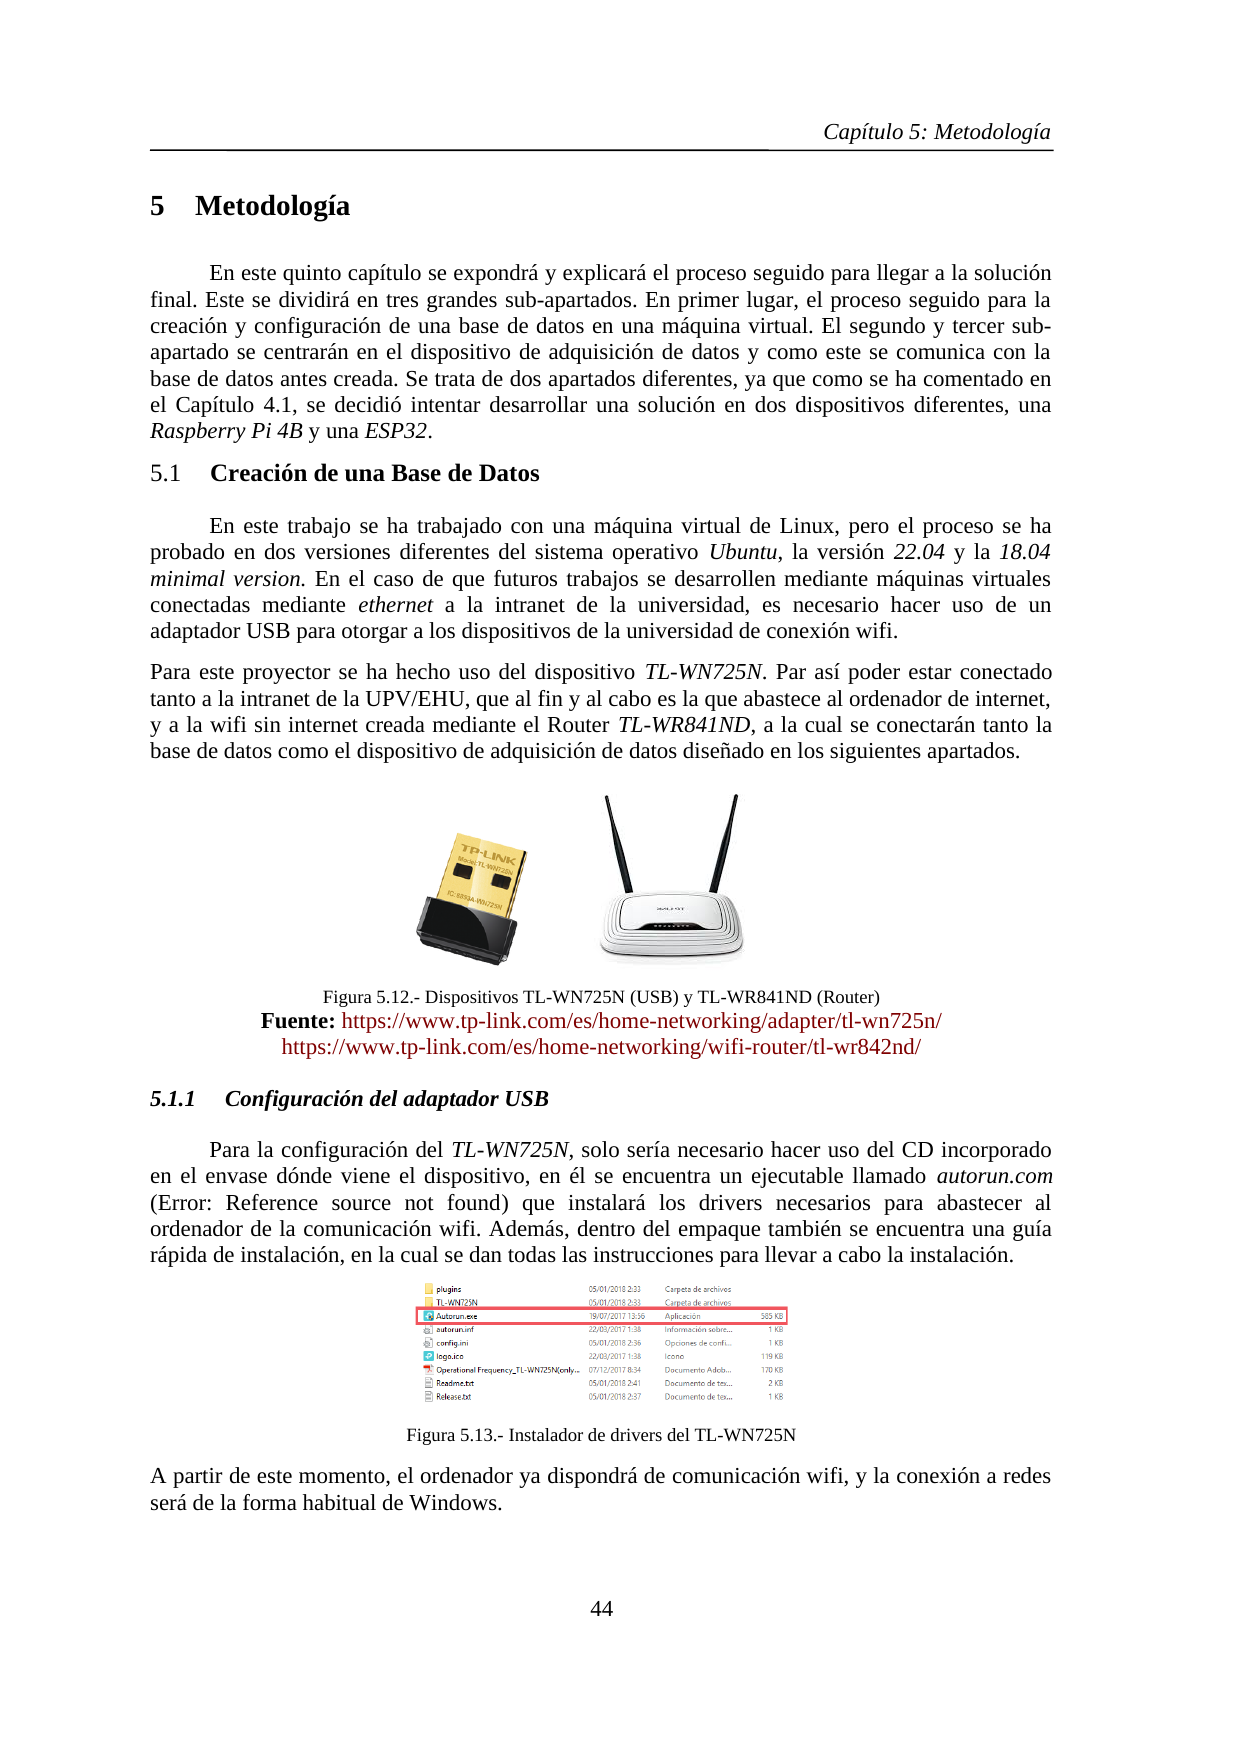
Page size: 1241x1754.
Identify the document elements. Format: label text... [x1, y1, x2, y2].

text A partir de este momento, el ordenador ya dispondrá de comunicación wifi, y la conexión a redes será de la forma habitual de Windows. [150, 1462, 1053, 1515]
text Para este proyector se ha hecho uso del dispositivo TL-WN725N. Par así poder estar conectado tanto a la intranet de la UPV/EHU, que al fin y al cabo es la que abastece al ordenador de internet, y a la wifi sin internet creada mediante el Router TL-WR841ND, a la cual se conectarán tanto la base de datos como el dispositivo de adquisición de datos diseñado en los siguientes apartados. [150, 658, 1053, 764]
subtitle Metodología [150, 188, 1053, 222]
subtitle Creación de una Base de Datos [150, 458, 1053, 487]
subtitle Configuración del adaptador USB [150, 1085, 1053, 1111]
text En este quinto capítulo se expondrá y explicará el proceso seguido para llegar a la solución final. Este se dividirá en tres grandes sub-apartados. En primer lugar, el proceso seguido para la creación y configuración de una base de datos en una máquina virtual. El segundo y tercer sub-apartado se centrarán en el dispositivo de adquisición de datos y como este se comunica con la base de datos antes creada. Se trata de dos apartados diferentes, ya que como se ha comentado en el Capítulo 4.1, se decidió intentar desarrollar una solución en dos dispositivos diferentes, una Raspberry Pi 4B y una ESP32. [150, 259, 1053, 444]
text En este trabajo se ha trabajado con una máquina virtual de Linux, pero el proceso se ha probado en dos versiones diferentes del sistema operativo Ubuntu, la versión 22.04 y la 18.04 minimal version. En el caso de que futuros trabajos se desarrollen mediante máquinas virtuales conectadas mediante ethernet a la intranet de la universidad, es necesario hacer uso de un adaptador USB para otorgar a los dispositivos de la universidad de conexión wifi. [150, 512, 1053, 644]
picture [415, 1282, 788, 1410]
text Figura ..- Instalador de drivers del TL-WN725N [150, 1424, 1053, 1445]
text Fuente: https://www.tp-link.com/es/home-networking/adapter/tl-wn725n/ https://www.tp-link.com/es/home-networking/wifi-router/tl-wr842nd/ [150, 1007, 1053, 1060]
text Figura ..- Dispositivos TL-WN725N (USB) y TL-WR841ND (Router) [150, 986, 1053, 1007]
picture [402, 778, 801, 971]
